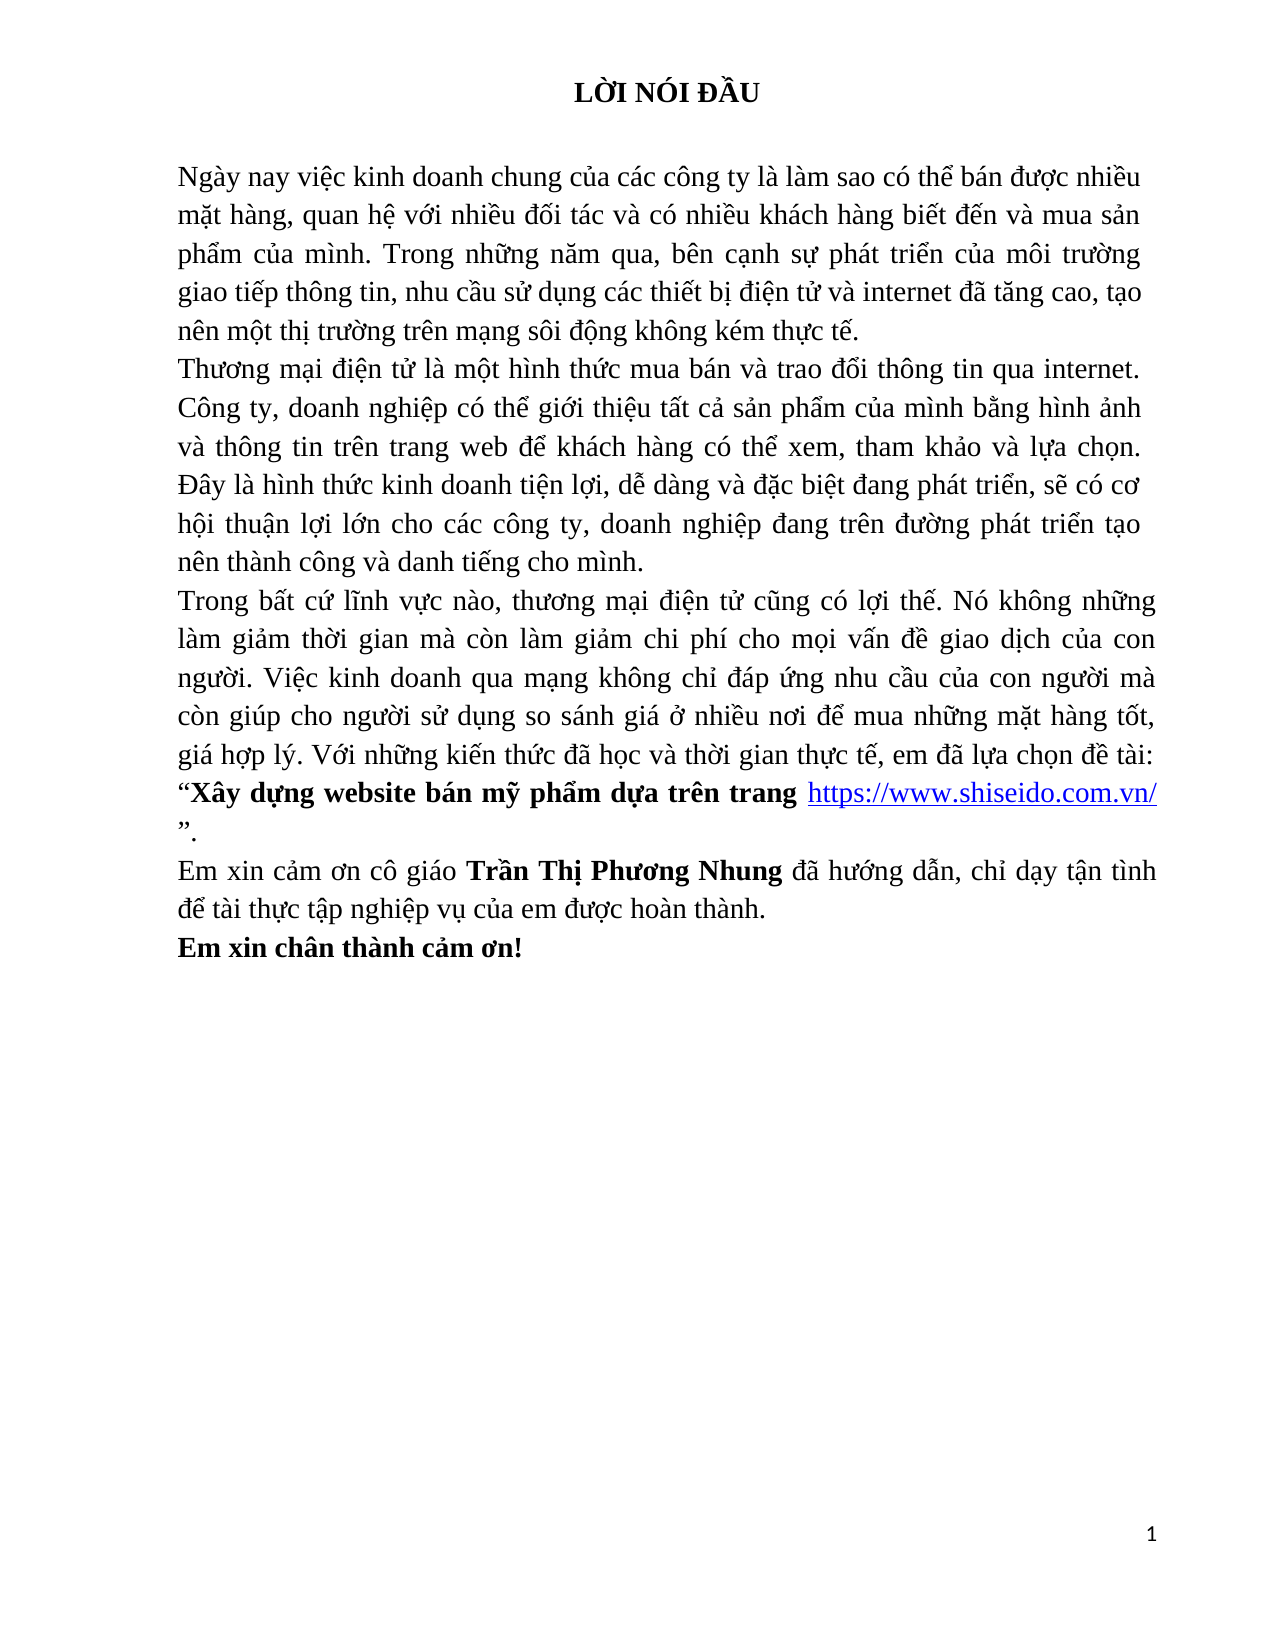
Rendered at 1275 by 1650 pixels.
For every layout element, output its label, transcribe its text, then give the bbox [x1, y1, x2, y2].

title LỜI NÓI ĐẦU [177, 75, 1157, 108]
text Em xin cảm ơn cô giáo Trần Thị Phương Nhung đã hướng dẫn, chỉ dạy tận tình để tài thực tập nghiệp vụ của em được hoàn thành. [102, 853, 1157, 925]
text Em xin chân thành cảm ơn! [102, 930, 1157, 963]
text Ngày nay việc kinh doanh chung của các công ty là làm sao có thể bán được nhiều mặt hàng, quan hệ với nhiều đối tác và có nhiều khách hàng biết đến và mua sản phẩm của mình. Trong những năm qua, bên cạnh sự phát triển của môi trường giao tiếp thông tin, nhu cầu sử dụng các thiết bị điện tử và internet đã tăng cao, tạo nên một thị trường trên mạng sôi động không kém thực tế. [102, 159, 1142, 347]
text Trong bất cứ lĩnh vực nào, thương mại điện tử cũng có lợi thế. Nó không những làm giảm thời gian mà còn làm giảm chi phí cho mọi vấn đề giao dịch của con người. Việc kinh doanh qua mạng không chỉ đáp ứng nhu cầu của con người mà còn giúp cho người sử dụng so sánh giá ở nhiều nơi để mua những mặt hàng tốt, giá hợp lý. Với những kiến thức đã học và thời gian thực tế, em đã lựa chọn đề tài: “Xây dựng website bán mỹ phẩm dựa trên trang https://www.shiseido.com.vn/ ”. [102, 583, 1157, 848]
text Thương mại điện tử là một hình thức mua bán và trao đổi thông tin qua internet. Công ty, doanh nghiệp có thể giới thiệu tất cả sản phẩm của mình bằng hình ảnh và thông tin trên trang web để khách hàng có thể xem, tham khảo và lựa chọn. Đây là hình thức kinh doanh tiện lợi, dễ dàng và đặc biệt đang phát triển, sẽ có cơ hội thuận lợi lớn cho các công ty, doanh nghiệp đang trên đường phát triển tạo nên thành công và danh tiếng cho mình. [102, 352, 1142, 578]
